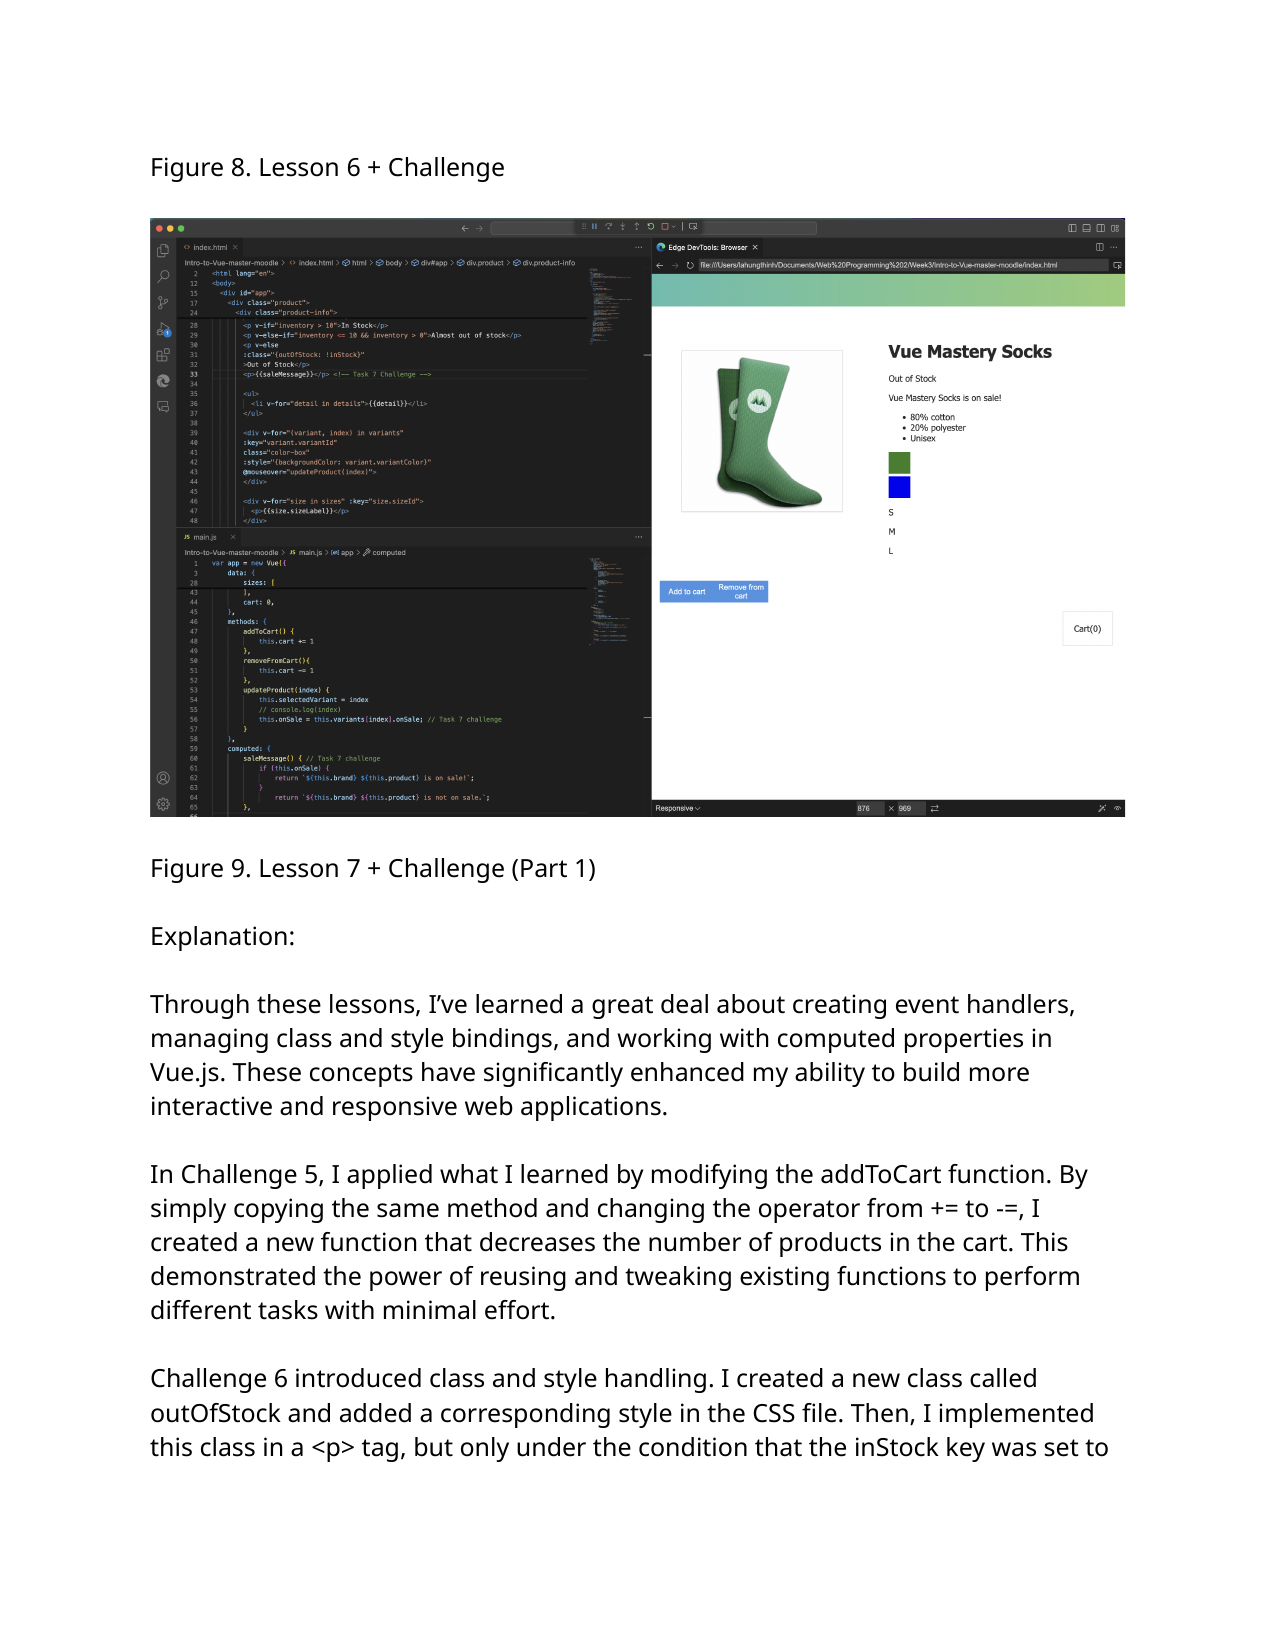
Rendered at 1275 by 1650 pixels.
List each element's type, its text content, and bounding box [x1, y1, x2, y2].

text In Challenge 5, I applied what I learned by modifying the addToCart function. By simply copying the same method and changing the operator from += to -=, I created a new function that decreases the number of products in the cart. This demonstrated the power of reusing and tweaking existing functions to perform different tasks with minimal effort. [150, 1157, 1125, 1327]
text Explanation: [150, 918, 1125, 952]
text Through these lessons, I’ve learned a great deal about creating event handlers, managing class and style bindings, and working with computed properties in Vue.js. These concepts have significantly enhanced my ability to build more interactive and responsive web applications. [150, 986, 1125, 1123]
text Figure 8. Lesson 6 + Challenge [150, 150, 1125, 184]
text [150, 1361, 1125, 1463]
picture [150, 218, 1125, 817]
text Figure 9. Lesson 7 + Challenge (Part 1) [150, 850, 1125, 884]
